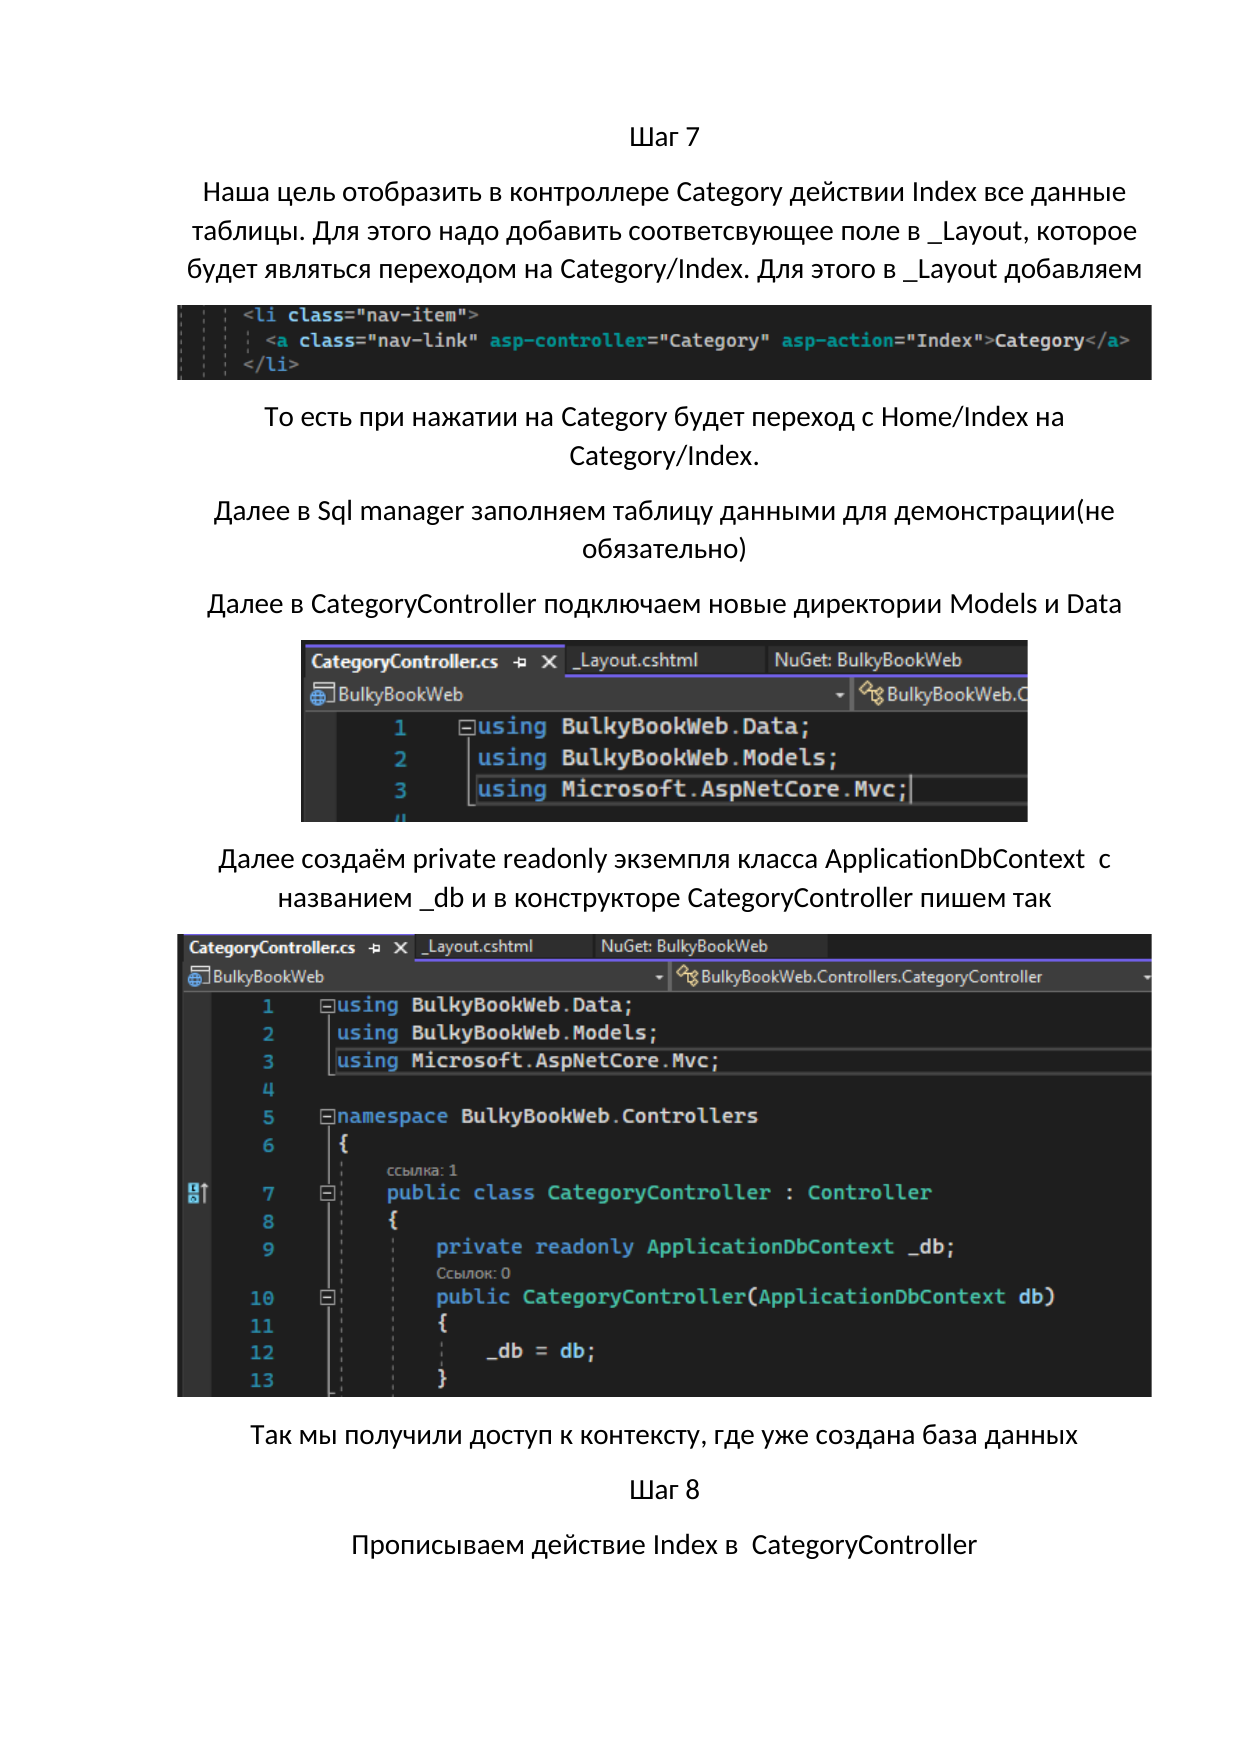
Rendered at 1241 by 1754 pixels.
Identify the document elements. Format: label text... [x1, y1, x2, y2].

text Далее в Sql manager заполняем таблицу данными для демонстрации(не обязательно) [177, 492, 1152, 566]
text То есть при нажатии на Category будет переход с Home/Index на Category/Index. [177, 398, 1152, 472]
picture [177, 934, 1152, 1397]
picture [301, 640, 1028, 822]
text Так мы получили доступ к контексту, где уже создана база данных [177, 1416, 1152, 1452]
text Наша цель отобразить в контроллере Category действии Index все данные таблицы. Для этого надо добавить соответсвующее поле в _Layout, которое будет являться переходом на Category/Index. Для этого в _Layout добавляем [177, 173, 1152, 286]
text Шаг 7 [177, 118, 1152, 154]
picture [177, 305, 1152, 380]
text Шаг 8 [177, 1471, 1152, 1507]
text Далее в CategoryController подключаем новые директории Models и Data [177, 585, 1152, 621]
text Далее создаём private readonly экземпля класса ApplicationDbContext с названием _db и в конструкторе CategoryController пишем так [177, 841, 1152, 915]
text Прописываем действие Index в CategoryController [177, 1526, 1152, 1562]
